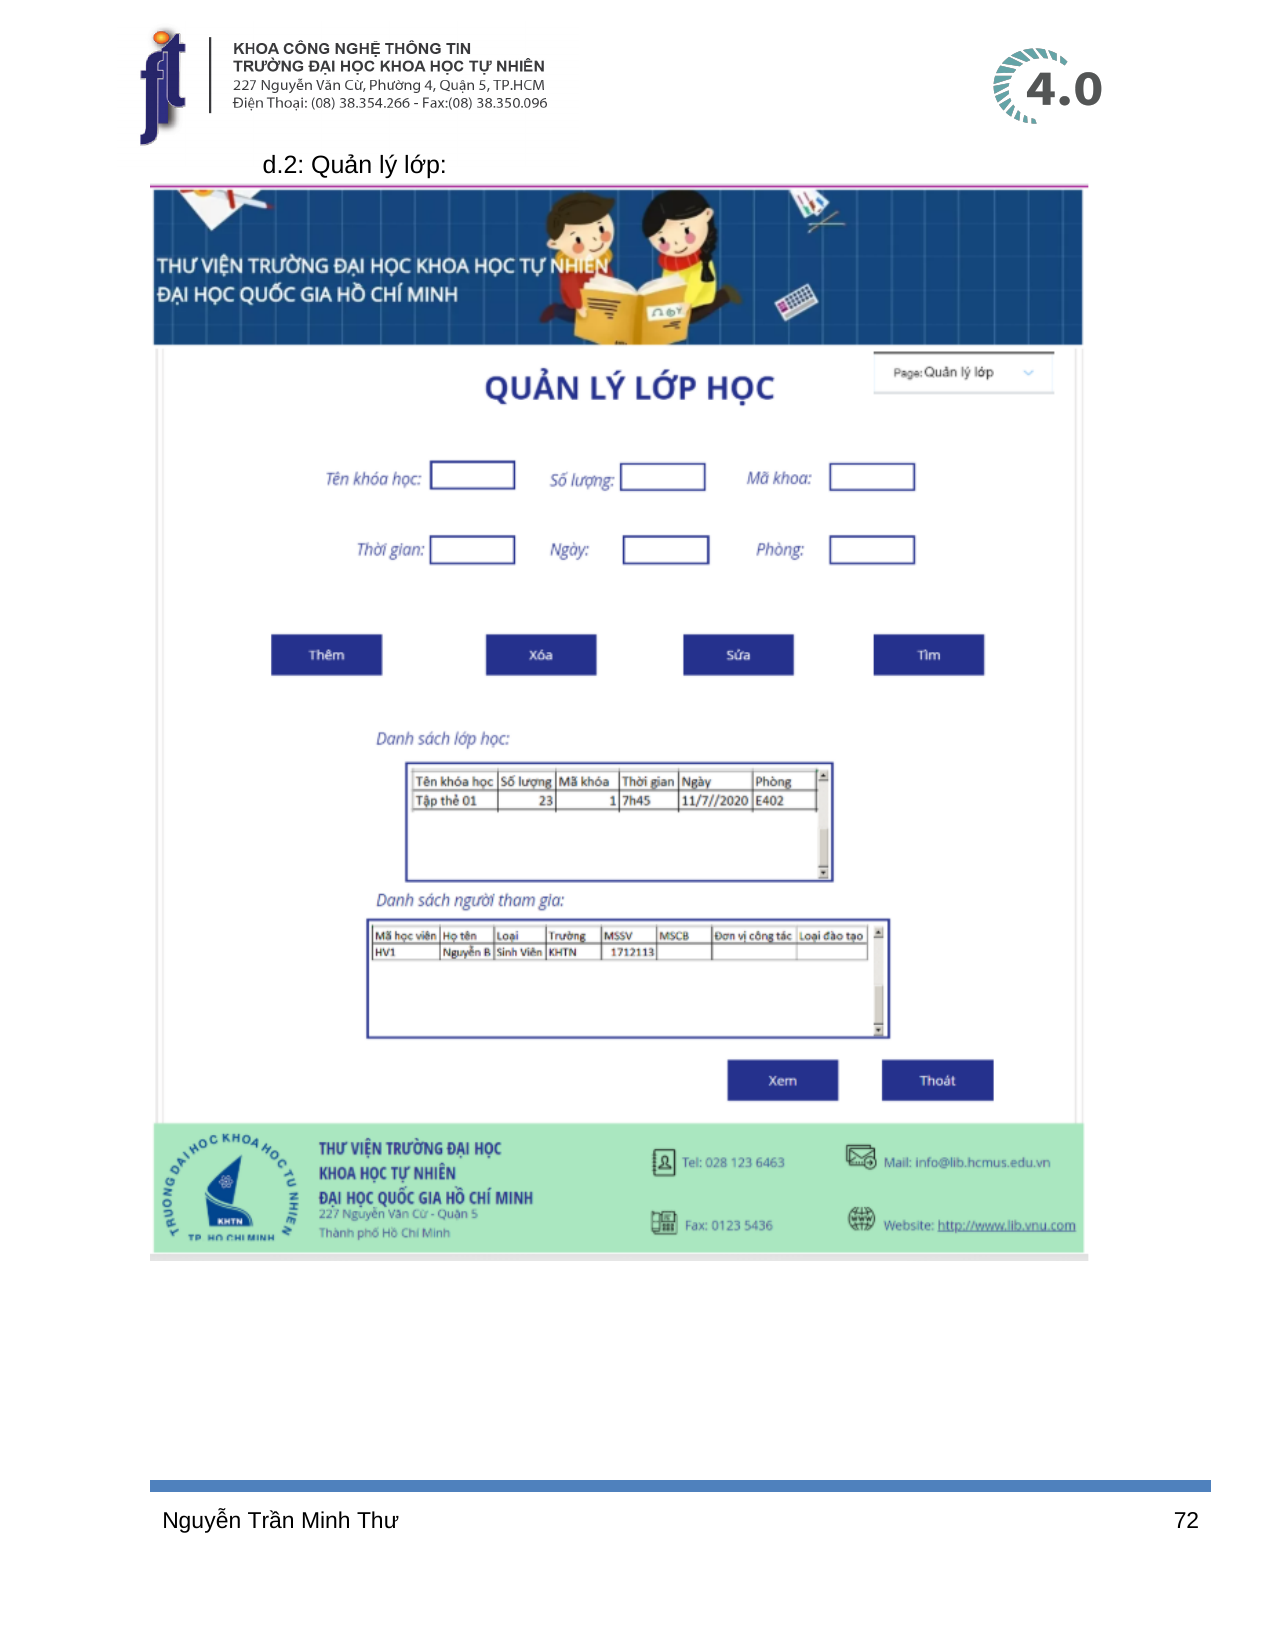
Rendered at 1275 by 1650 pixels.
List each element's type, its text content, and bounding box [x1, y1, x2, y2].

picture [117, 21, 580, 167]
list d.2: Quản lý lớp: [262, 150, 1211, 179]
picture [985, 41, 1108, 127]
picture [150, 183, 1089, 1261]
